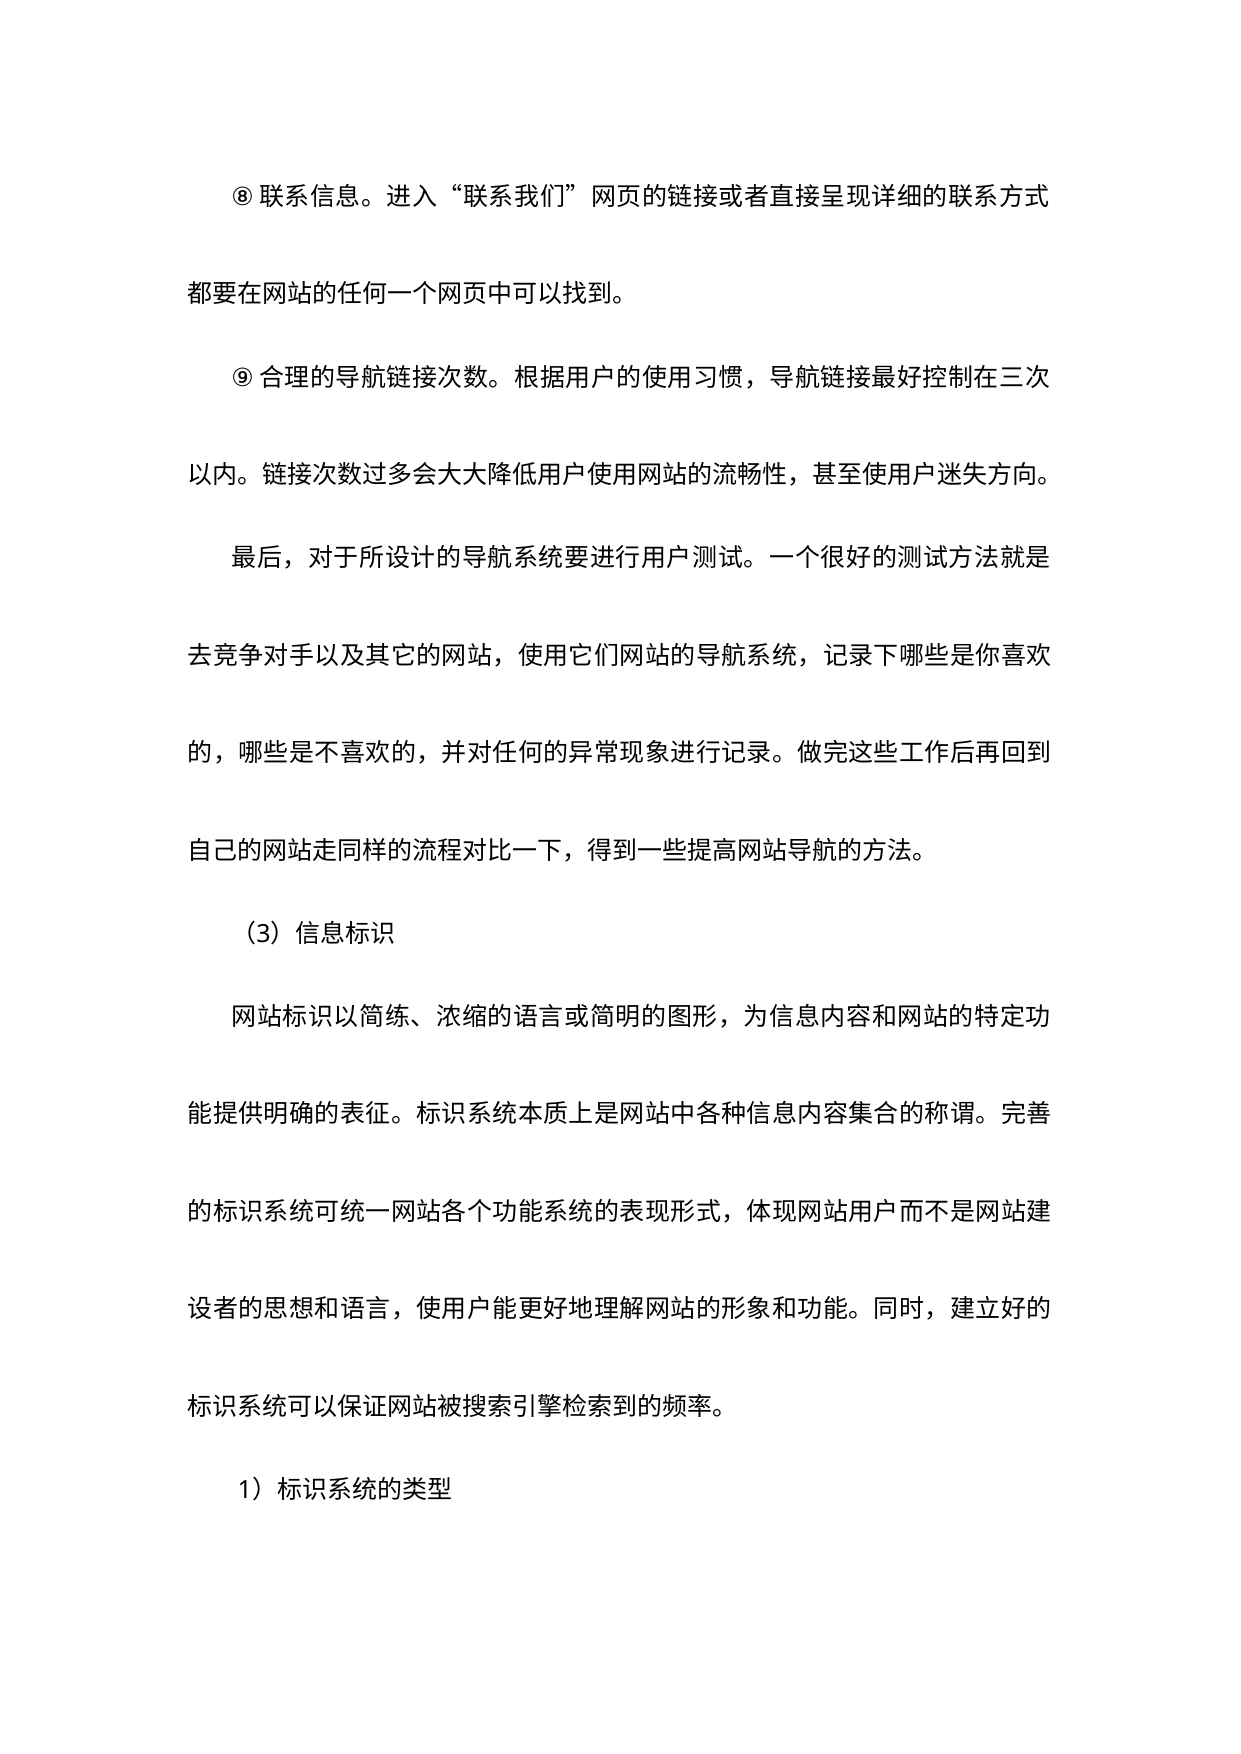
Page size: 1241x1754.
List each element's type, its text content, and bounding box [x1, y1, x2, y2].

text 最后，对于所设计的导航系统要进行用户测试。一个很好的测试方法就是去竞争对手以及其它的网站，使用它们网站的导航系统，记录下哪些是你喜欢的，哪些是不喜欢的，并对任何的异常现象进行记录。做完这些工作后再回到自己的网站走同样的流程对比一下，得到一些提高网站导航的方法。 [187, 523, 1053, 881]
text （3）信息标识 [231, 899, 1053, 964]
text 网站标识以简练、浓缩的语言或简明的图形，为信息内容和网站的特定功能提供明确的表征。标识系统本质上是网站中各种信息内容集合的称谓。完善的标识系统可统一网站各个功能系统的表现形式，体现网站用户而不是网站建设者的思想和语言，使用户能更好地理解网站的形象和功能。同时，建立好的标识系统可以保证网站被搜索引擎检索到的频率。 [187, 982, 1053, 1437]
text ⑧联系信息。进入“联系我们”网页的链接或者直接呈现详细的联系方式都要在网站的任何一个网页中可以找到。 [187, 162, 1053, 324]
text ⑨合理的导航链接次数。根据用户的使用习惯，导航链接最好控制在三次以内。链接次数过多会大大降低用户使用网站的流畅性，甚至使用户迷失方向。 [187, 343, 1053, 505]
text 1）标识系统的类型 [187, 1455, 1053, 1520]
